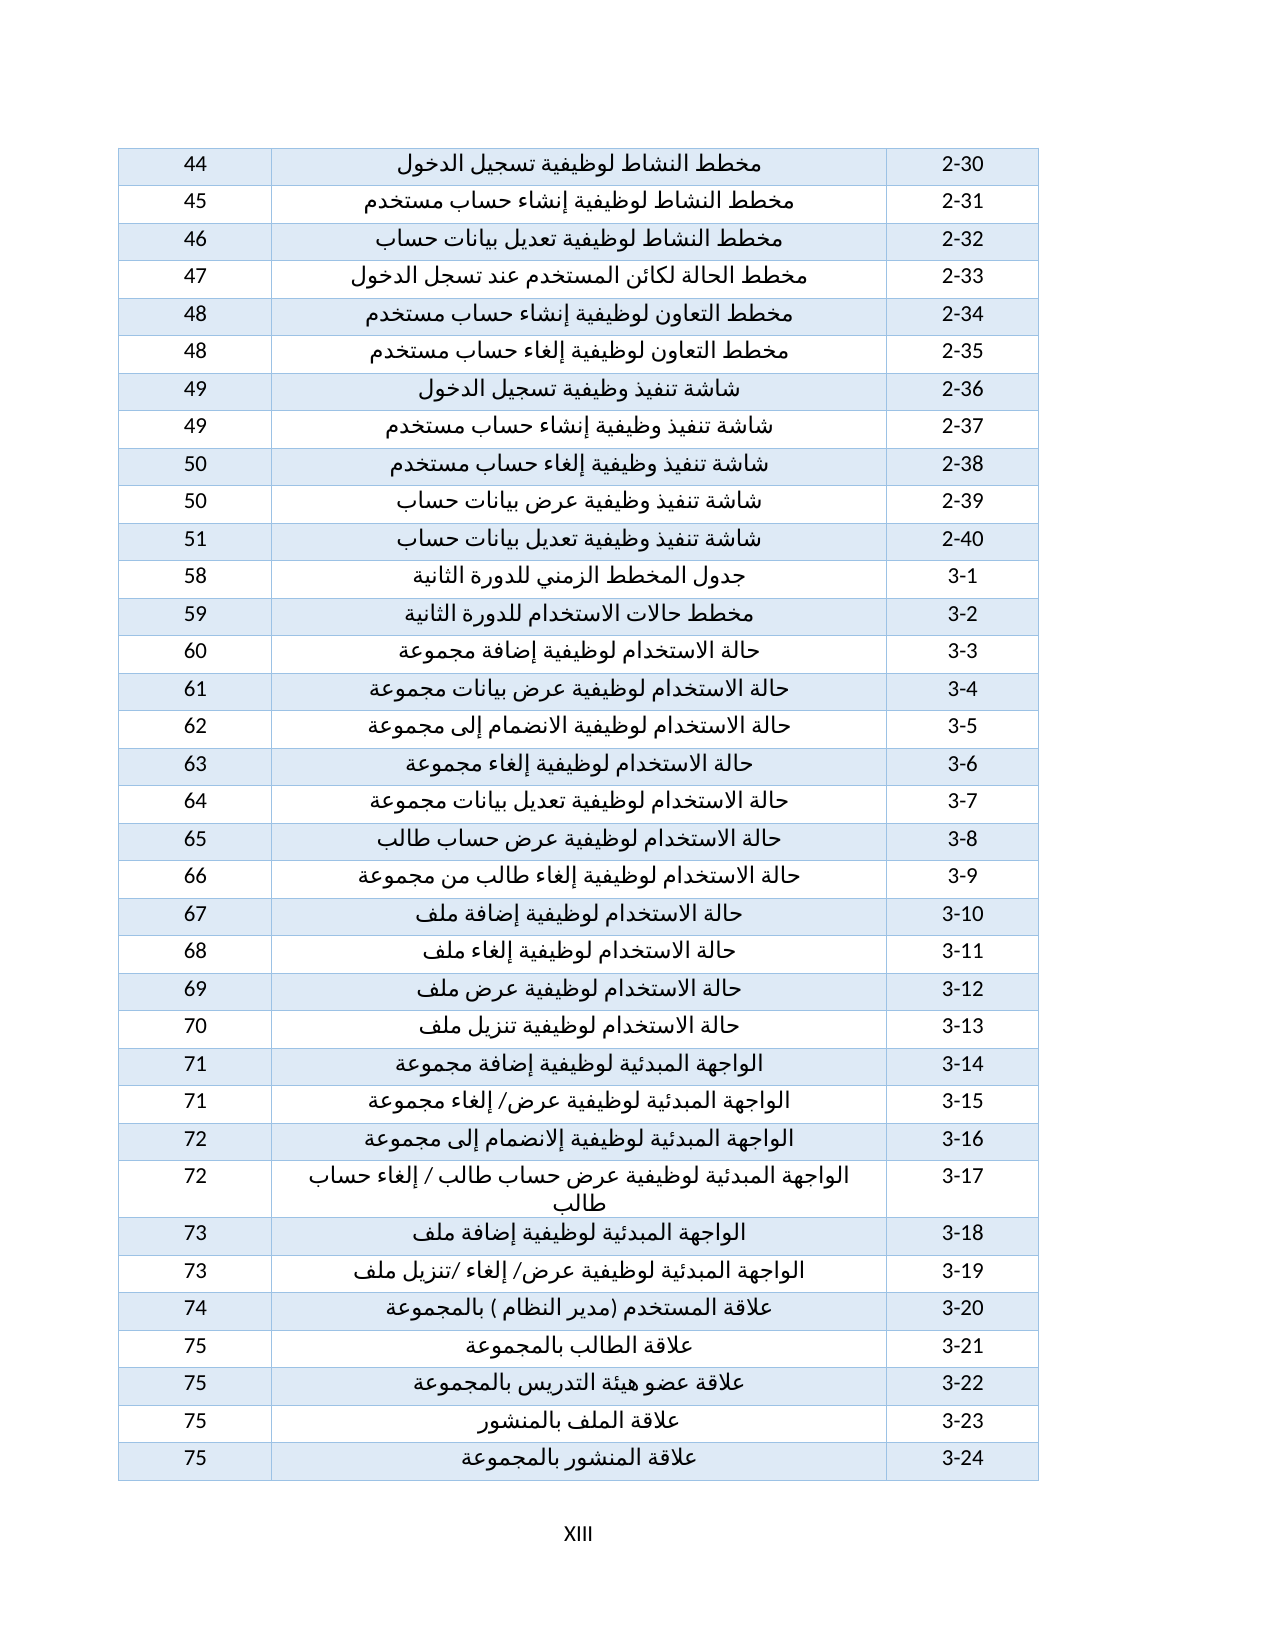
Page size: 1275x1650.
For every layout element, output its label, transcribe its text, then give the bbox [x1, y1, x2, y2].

table_cell 3-22 [887, 1368, 1038, 1405]
table_cell 58 [119, 561, 271, 598]
table_cell حالة الاستخدام لوظيفية تعديل بيانات مجموعة [272, 786, 886, 823]
table_cell 2-30 [887, 149, 1038, 185]
table_cell 49 [119, 411, 271, 448]
table_cell 63 [119, 749, 271, 785]
table_cell 3-4 [887, 674, 1038, 710]
table_cell مخطط النشاط لوظيفية تعديل بيانات حساب [272, 224, 886, 260]
table_cell 3-9 [887, 861, 1038, 898]
table_cell 3-7 [887, 786, 1038, 823]
table_cell الواجهة المبدئية لوظيفية عرض حساب طالب / إلغاء حساب طالب [272, 1161, 886, 1217]
table_cell 61 [119, 674, 271, 710]
table_cell 68 [119, 936, 271, 973]
table_cell حالة الاستخدام لوظيفية إضافة مجموعة [272, 636, 886, 673]
table_cell 3-20 [887, 1293, 1038, 1330]
table_cell 49 [119, 374, 271, 410]
table_cell 2-32 [887, 224, 1038, 260]
table_cell الواجهة المبدئية لوظيفية إضافة ملف [272, 1218, 886, 1255]
table_cell شاشة تنفيذ وظيفية إنشاء حساب مستخدم [272, 411, 886, 448]
table_cell 48 [119, 299, 271, 335]
table_cell 3-21 [887, 1331, 1038, 1367]
table_cell مخطط النشاط لوظيفية إنشاء حساب مستخدم [272, 186, 886, 223]
table_cell 2-39 [887, 486, 1038, 523]
table_cell الواجهة المبدئية لوظيفية إلانضمام إلى مجموعة [272, 1124, 886, 1160]
table_cell 59 [119, 599, 271, 635]
table_cell 73 [119, 1218, 271, 1255]
table_cell 74 [119, 1293, 271, 1330]
table_cell حالة الاستخدام لوظيفية عرض حساب طالب [272, 824, 886, 860]
table_cell 62 [119, 711, 271, 748]
table_cell 3-24 [887, 1443, 1038, 1480]
table_cell شاشة تنفيذ وظيفية تعديل بيانات حساب [272, 524, 886, 560]
table_cell الواجهة المبدئية لوظيفية عرض/ إلغاء مجموعة [272, 1086, 886, 1123]
table_cell مخطط النشاط لوظيفية تسجيل الدخول [272, 149, 886, 185]
table_cell 64 [119, 786, 271, 823]
table_cell 51 [119, 524, 271, 560]
table_cell حالة الاستخدام لوظيفية تنزيل ملف [272, 1011, 886, 1048]
table_cell 2-34 [887, 299, 1038, 335]
table_cell حالة الاستخدام لوظيفية إلغاء ملف [272, 936, 886, 973]
table_cell 2-37 [887, 411, 1038, 448]
table_cell 2-40 [887, 524, 1038, 560]
table_cell 44 [119, 149, 271, 185]
table_cell مخطط حالات الاستخدام للدورة الثانية [272, 599, 886, 635]
table_cell 48 [119, 336, 271, 373]
table_cell شاشة تنفيذ وظيفية تسجيل الدخول [272, 374, 886, 410]
table_cell مخطط الحالة لكائن المستخدم عند تسجل الدخول [272, 261, 886, 298]
table_cell حالة الاستخدام لوظيفية إلغاء مجموعة [272, 749, 886, 785]
table_cell 71 [119, 1049, 271, 1085]
table_cell مخطط التعاون لوظيفية إلغاء حساب مستخدم [272, 336, 886, 373]
table_cell 75 [119, 1368, 271, 1405]
table_cell مخطط التعاون لوظيفية إنشاء حساب مستخدم [272, 299, 886, 335]
table_cell 3-16 [887, 1124, 1038, 1160]
table_cell 3-18 [887, 1218, 1038, 1255]
table_cell حالة الاستخدام لوظيفية عرض بيانات مجموعة [272, 674, 886, 710]
table_cell 3-11 [887, 936, 1038, 973]
table_cell 50 [119, 486, 271, 523]
table_cell 69 [119, 974, 271, 1010]
table_cell حالة الاستخدام لوظيفية الانضمام إلى مجموعة [272, 711, 886, 748]
table_cell 3-14 [887, 1049, 1038, 1085]
table_cell 3-10 [887, 899, 1038, 935]
table_cell 3-23 [887, 1406, 1038, 1442]
table_cell علاقة المستخدم (مدير النظام ) بالمجموعة [272, 1293, 886, 1330]
table_cell 3-3 [887, 636, 1038, 673]
table_cell 2-36 [887, 374, 1038, 410]
table_cell 3-6 [887, 749, 1038, 785]
table_cell 3-17 [887, 1161, 1038, 1217]
table_cell 47 [119, 261, 271, 298]
table_cell 72 [119, 1124, 271, 1160]
table_cell 3-19 [887, 1256, 1038, 1292]
table_cell حالة الاستخدام لوظيفية إلغاء طالب من مجموعة [272, 861, 886, 898]
table_cell 2-35 [887, 336, 1038, 373]
table_cell 3-8 [887, 824, 1038, 860]
table_cell 73 [119, 1256, 271, 1292]
table_cell 75 [119, 1331, 271, 1367]
table_cell 50 [119, 449, 271, 485]
table_cell جدول المخطط الزمني للدورة الثانية [272, 561, 886, 598]
table_cell 67 [119, 899, 271, 935]
table_cell 45 [119, 186, 271, 223]
table_cell 2-38 [887, 449, 1038, 485]
table_cell حالة الاستخدام لوظيفية إضافة ملف [272, 899, 886, 935]
table_cell 75 [119, 1406, 271, 1442]
table_cell الواجهة المبدئية لوظيفية عرض/ إلغاء /تنزيل ملف [272, 1256, 886, 1292]
table_cell 3-15 [887, 1086, 1038, 1123]
table_cell 3-1 [887, 561, 1038, 598]
table_cell 2-33 [887, 261, 1038, 298]
table_cell 3-13 [887, 1011, 1038, 1048]
table_cell 46 [119, 224, 271, 260]
table_cell 66 [119, 861, 271, 898]
table_cell 2-31 [887, 186, 1038, 223]
table_cell 71 [119, 1086, 271, 1123]
table_cell 3-2 [887, 599, 1038, 635]
table_cell علاقة المنشور بالمجموعة [272, 1443, 886, 1480]
table_cell 3-5 [887, 711, 1038, 748]
table_cell علاقة الملف بالمنشور [272, 1406, 886, 1442]
table_cell علاقة عضو هيئة التدريس بالمجموعة [272, 1368, 886, 1405]
table_cell شاشة تنفيذ وظيفية إلغاء حساب مستخدم [272, 449, 886, 485]
table_cell 65 [119, 824, 271, 860]
table_cell 60 [119, 636, 271, 673]
table_cell شاشة تنفيذ وظيفية عرض بيانات حساب [272, 486, 886, 523]
table_cell 72 [119, 1161, 271, 1217]
table_cell 70 [119, 1011, 271, 1048]
table_cell الواجهة المبدئية لوظيفية إضافة مجموعة [272, 1049, 886, 1085]
table_cell حالة الاستخدام لوظيفية عرض ملف [272, 974, 886, 1010]
table_cell 75 [119, 1443, 271, 1480]
table_cell 3-12 [887, 974, 1038, 1010]
table_cell علاقة الطالب بالمجموعة [272, 1331, 886, 1367]
